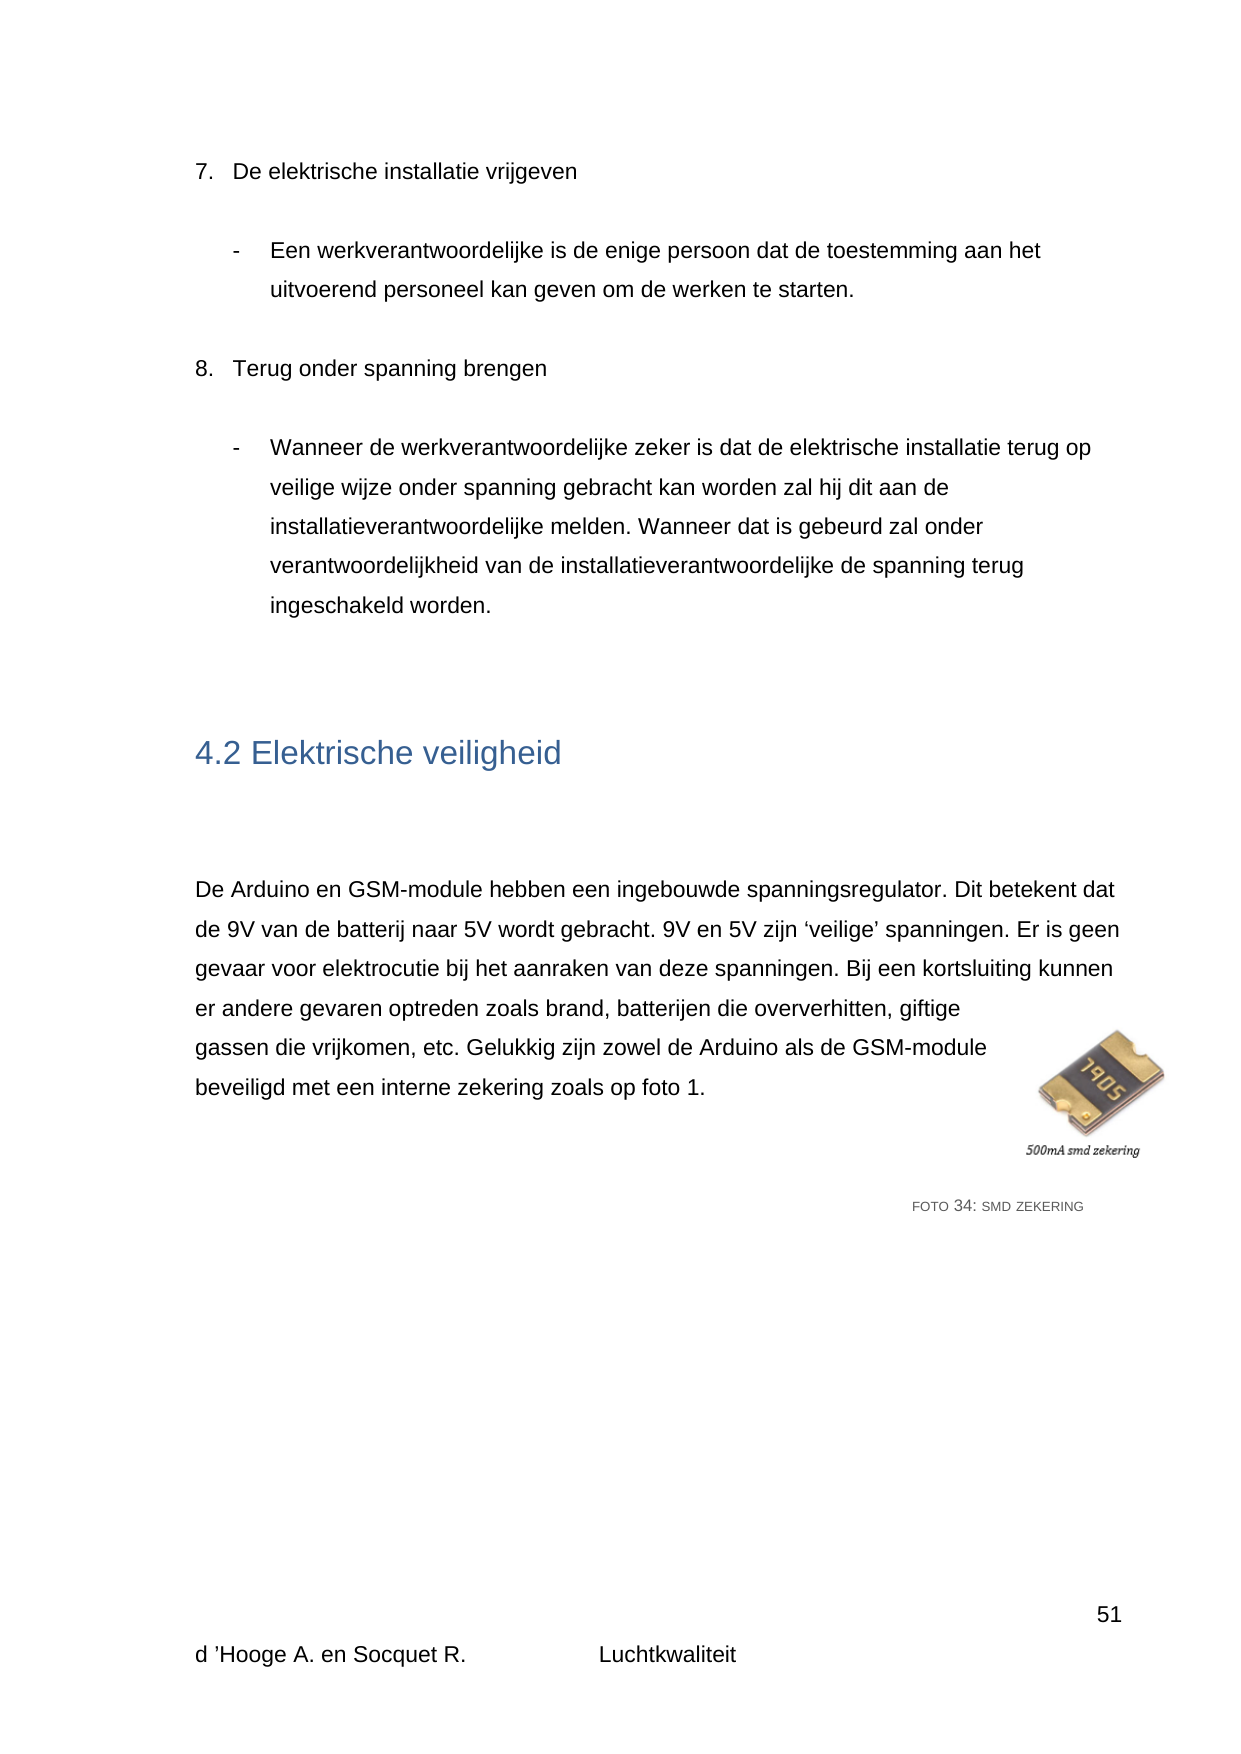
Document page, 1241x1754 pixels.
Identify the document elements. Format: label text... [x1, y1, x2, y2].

picture [1011, 1010, 1170, 1161]
subtitle 4.2 Elektrische veiligheid [195, 733, 1122, 772]
list Een werkverantwoordelijke is de enige persoon dat de toestemming aan het uitvoerend personeel kan geven om de werken te starten. [232, 237, 1122, 302]
list Terug onder spanning brengen [195, 355, 1122, 381]
text De Arduino en GSM-module hebben een ingebouwde spanningsregulator. Dit betekent dat de 9V van de batterij naar 5V wordt gebracht. 9V en 5V zijn ‘veilige’ spanningen. Er is geen gevaar voor elektrocutie bij het aanraken van deze spanningen. Bij een kortsluiting kunnen er andere gevaren optreden zoals brand, batterijen die oververhitten, giftige gassen die vrijkomen, etc. Gelukkig zijn zowel de Arduino als de GSM-module beveiligd met een interne zekering zoals op foto 1. [195, 876, 1122, 1100]
list Wanneer de werkverantwoordelijke zeker is dat de elektrische installatie terug op veilige wijze onder spanning gebracht kan worden zal hij dit aan de installatieverantwoordelijke melden. Wanneer dat is gebeurd zal onder verantwoordelijkheid van de installatieverantwoordelijke de spanning terug ingeschakeld worden. [232, 434, 1122, 618]
list De elektrische installatie vrijgeven [195, 158, 1122, 184]
